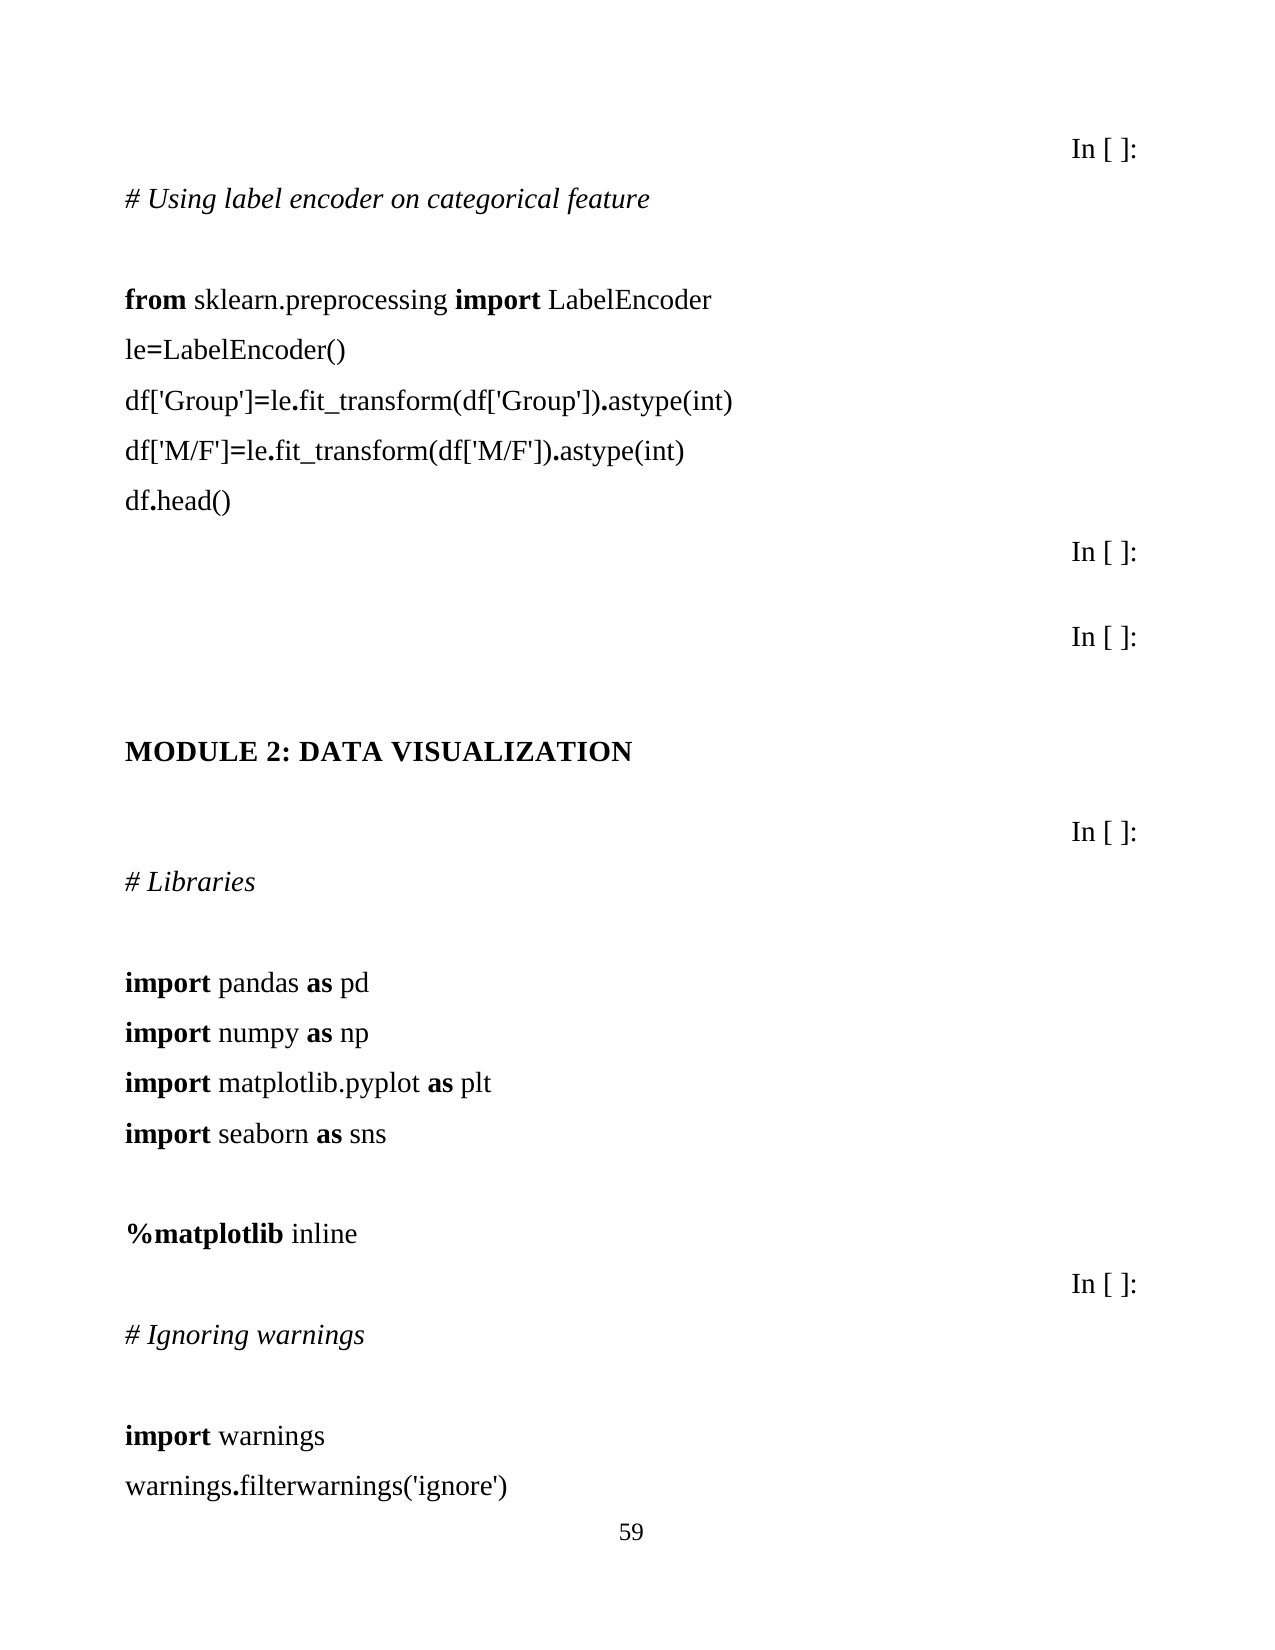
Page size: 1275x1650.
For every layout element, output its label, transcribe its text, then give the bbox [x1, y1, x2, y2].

text df.head() [125, 483, 1137, 517]
text import numpy as np [125, 1015, 1137, 1049]
text In [ ]: [125, 534, 1137, 567]
text from sklearn.preprocessing import LabelEncoder [125, 282, 1137, 316]
text In [ ]: [125, 814, 1137, 847]
text df['M/F']=le.fit_transform(df['M/F']).astype(int) [125, 433, 1137, 467]
text import matplotlib.pyplot as plt [125, 1065, 1137, 1099]
text # Using label encoder on categorical feature [125, 182, 1137, 215]
text In [ ]: [125, 1267, 1137, 1300]
text MODULE 2: DATA VISUALIZATION [125, 734, 1137, 768]
text warnings.filterwarnings('ignore') [125, 1468, 1137, 1501]
text import pandas as pd [125, 965, 1137, 998]
text In [ ]: [125, 619, 1137, 653]
text # Libraries [125, 864, 1137, 898]
text df['Group']=le.fit_transform(df['Group']).astype(int) [125, 383, 1137, 416]
text %matplotlib inline [125, 1216, 1137, 1250]
text le=LabelEncoder() [125, 332, 1137, 366]
text # Ignoring warnings [125, 1317, 1137, 1351]
text In [ ]: [125, 131, 1137, 165]
text import seaborn as sns [125, 1116, 1137, 1149]
text import warnings [125, 1418, 1137, 1451]
